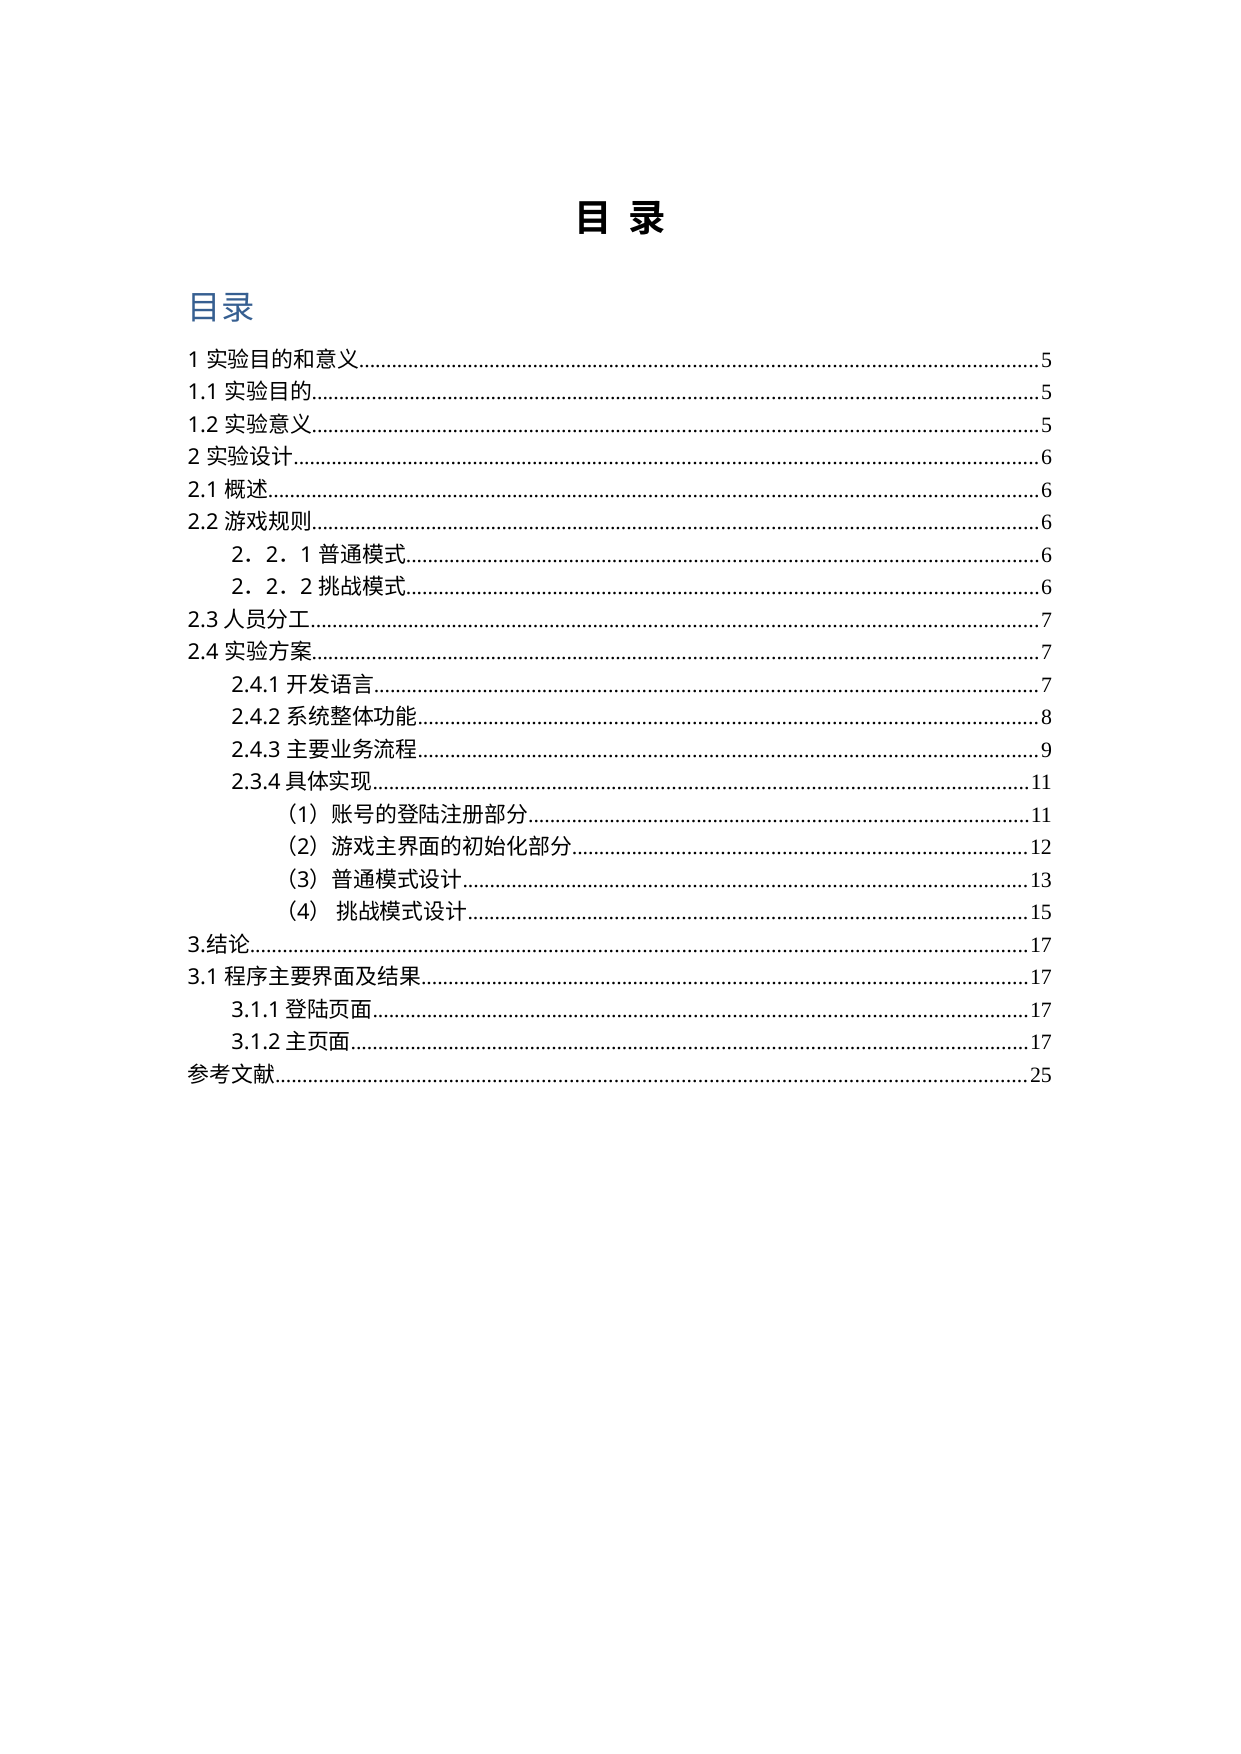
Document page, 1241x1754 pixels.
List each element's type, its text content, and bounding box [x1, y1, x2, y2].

text 目 录 [187, 182, 1053, 247]
